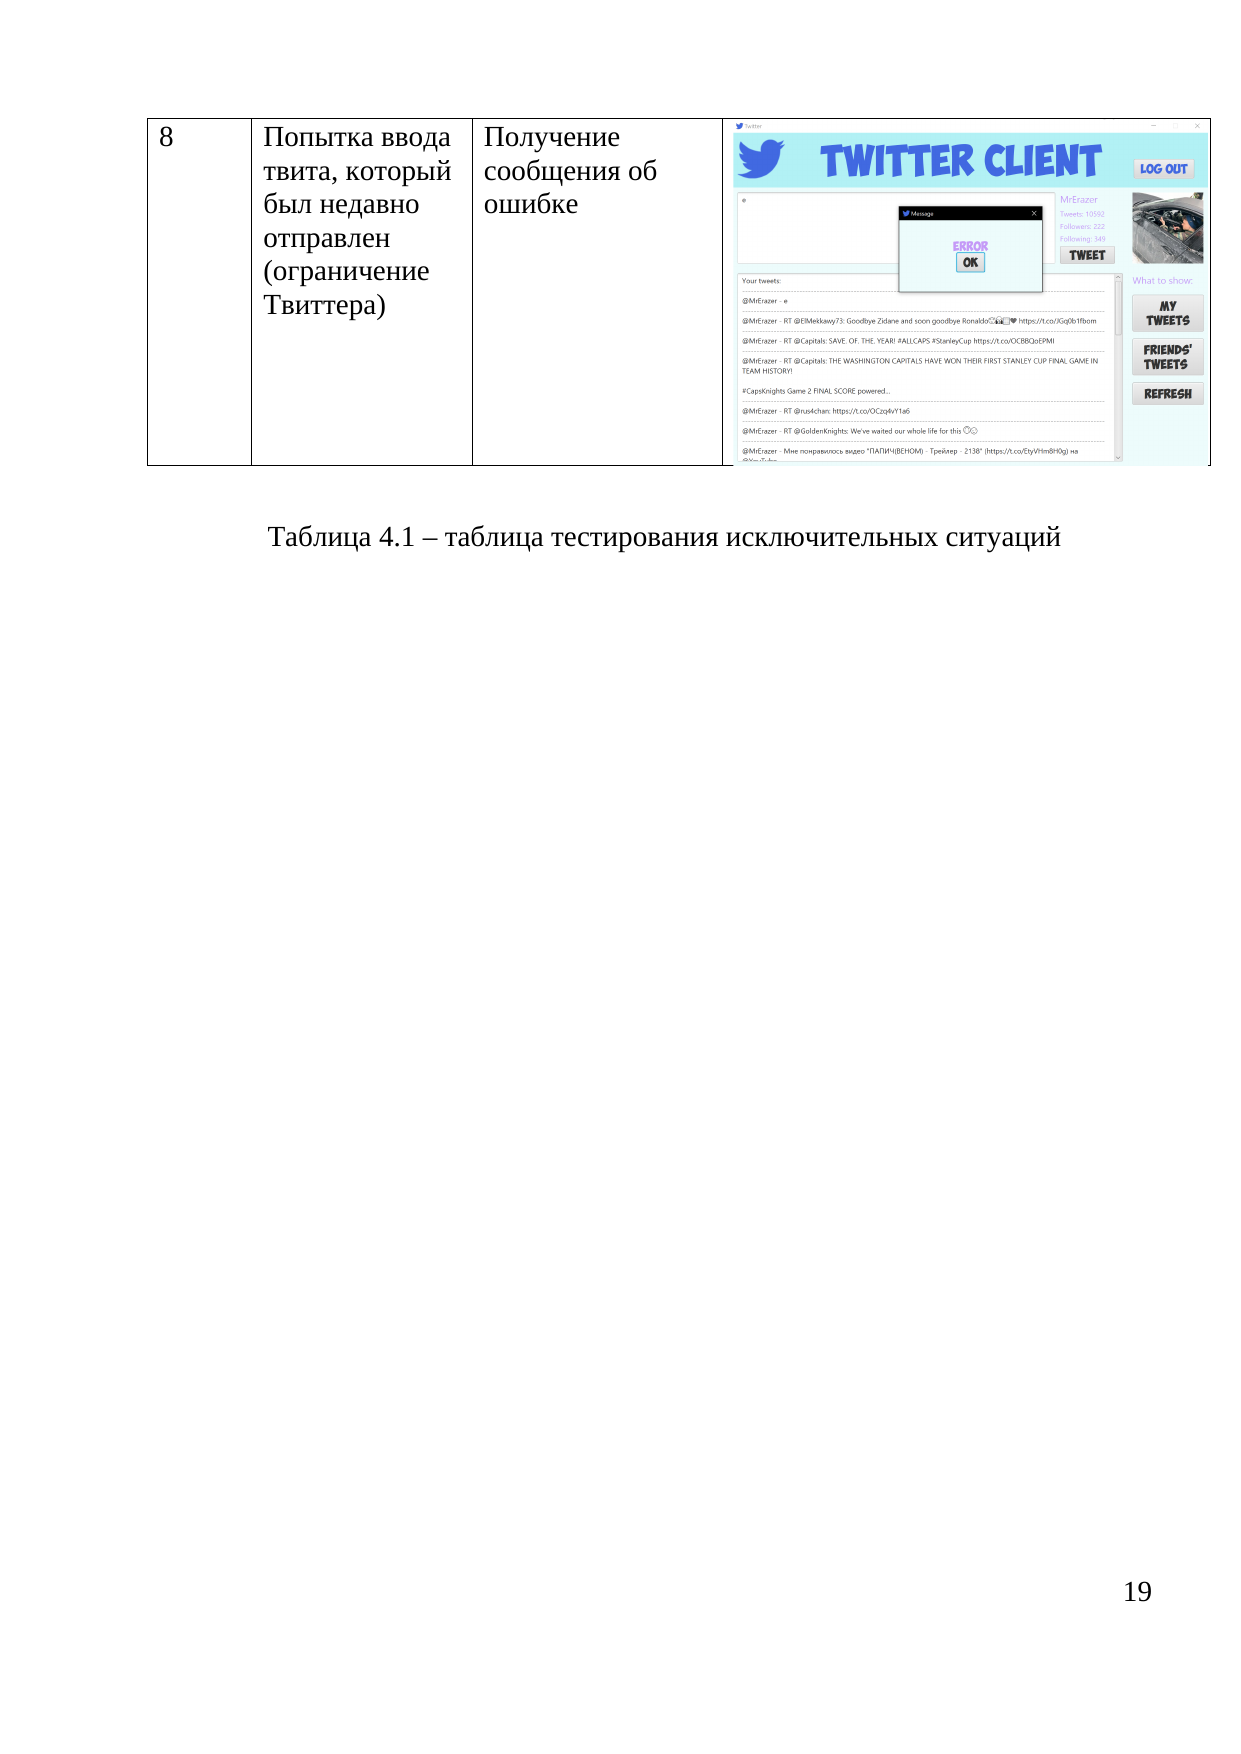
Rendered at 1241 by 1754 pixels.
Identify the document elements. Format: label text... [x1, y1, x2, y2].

list Таблица 4.1 – таблица тестирования исключительных ситуаций [177, 519, 1152, 553]
table_cell [723, 119, 733, 465]
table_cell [473, 119, 722, 465]
picture [733, 119, 1208, 466]
table_cell 8 [148, 119, 251, 465]
table_cell Попытка ввода твита, который был недавно отправлен (ограничение Твиттера) [252, 119, 472, 465]
